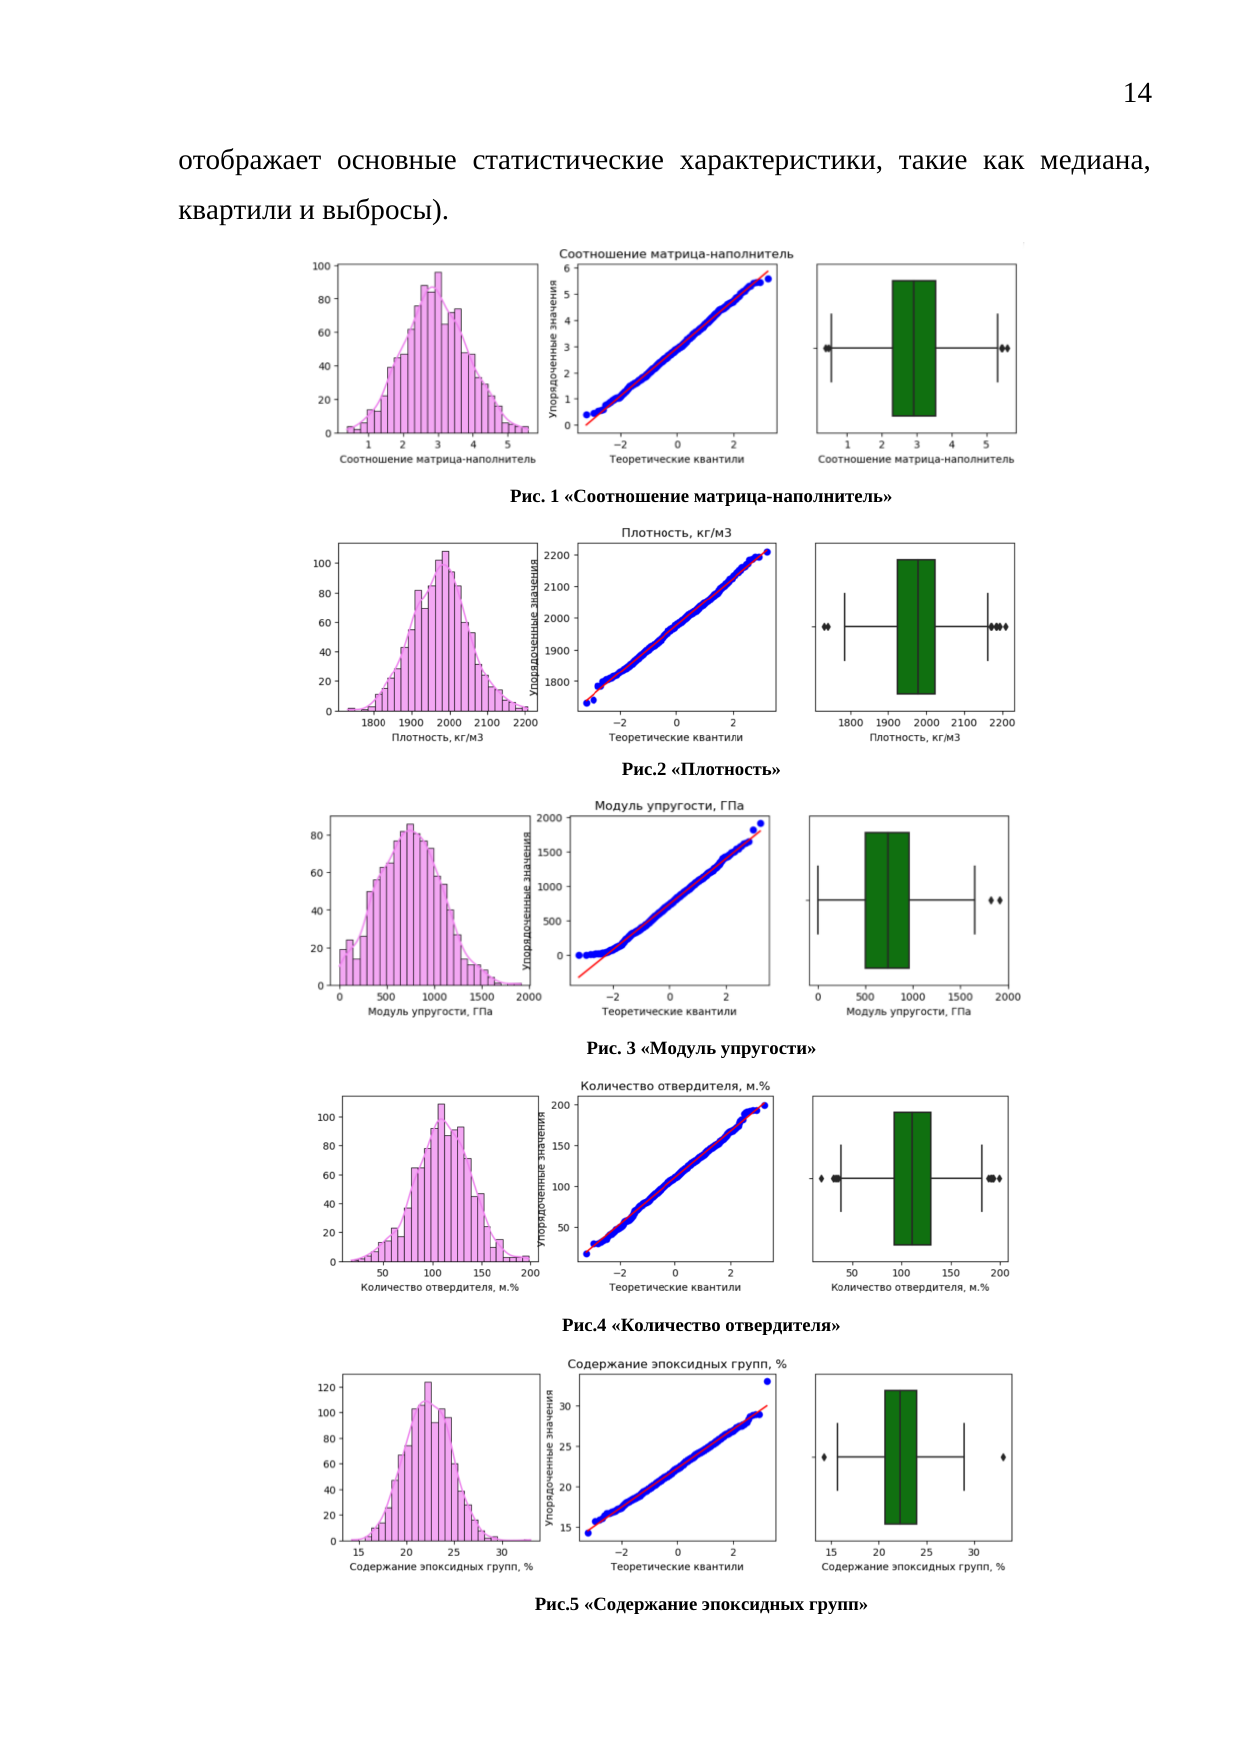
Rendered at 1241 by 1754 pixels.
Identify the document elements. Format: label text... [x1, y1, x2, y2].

picture [317, 1079, 1013, 1298]
picture [305, 242, 1025, 472]
text Рис. 1 «Соотношение матрица-наполнитель» [178, 485, 1152, 506]
picture [304, 800, 1026, 1021]
text Рис.2 «Плотность» [178, 758, 1152, 779]
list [178, 142, 1152, 226]
picture [315, 1356, 1015, 1577]
text Рис.5 «Содержание эпоксидных групп» [178, 1593, 1152, 1615]
text Рис. 3 «Модуль упругости» [178, 1037, 1152, 1058]
picture [313, 527, 1017, 745]
text Рис.4 «Количество отвердителя» [178, 1314, 1152, 1336]
